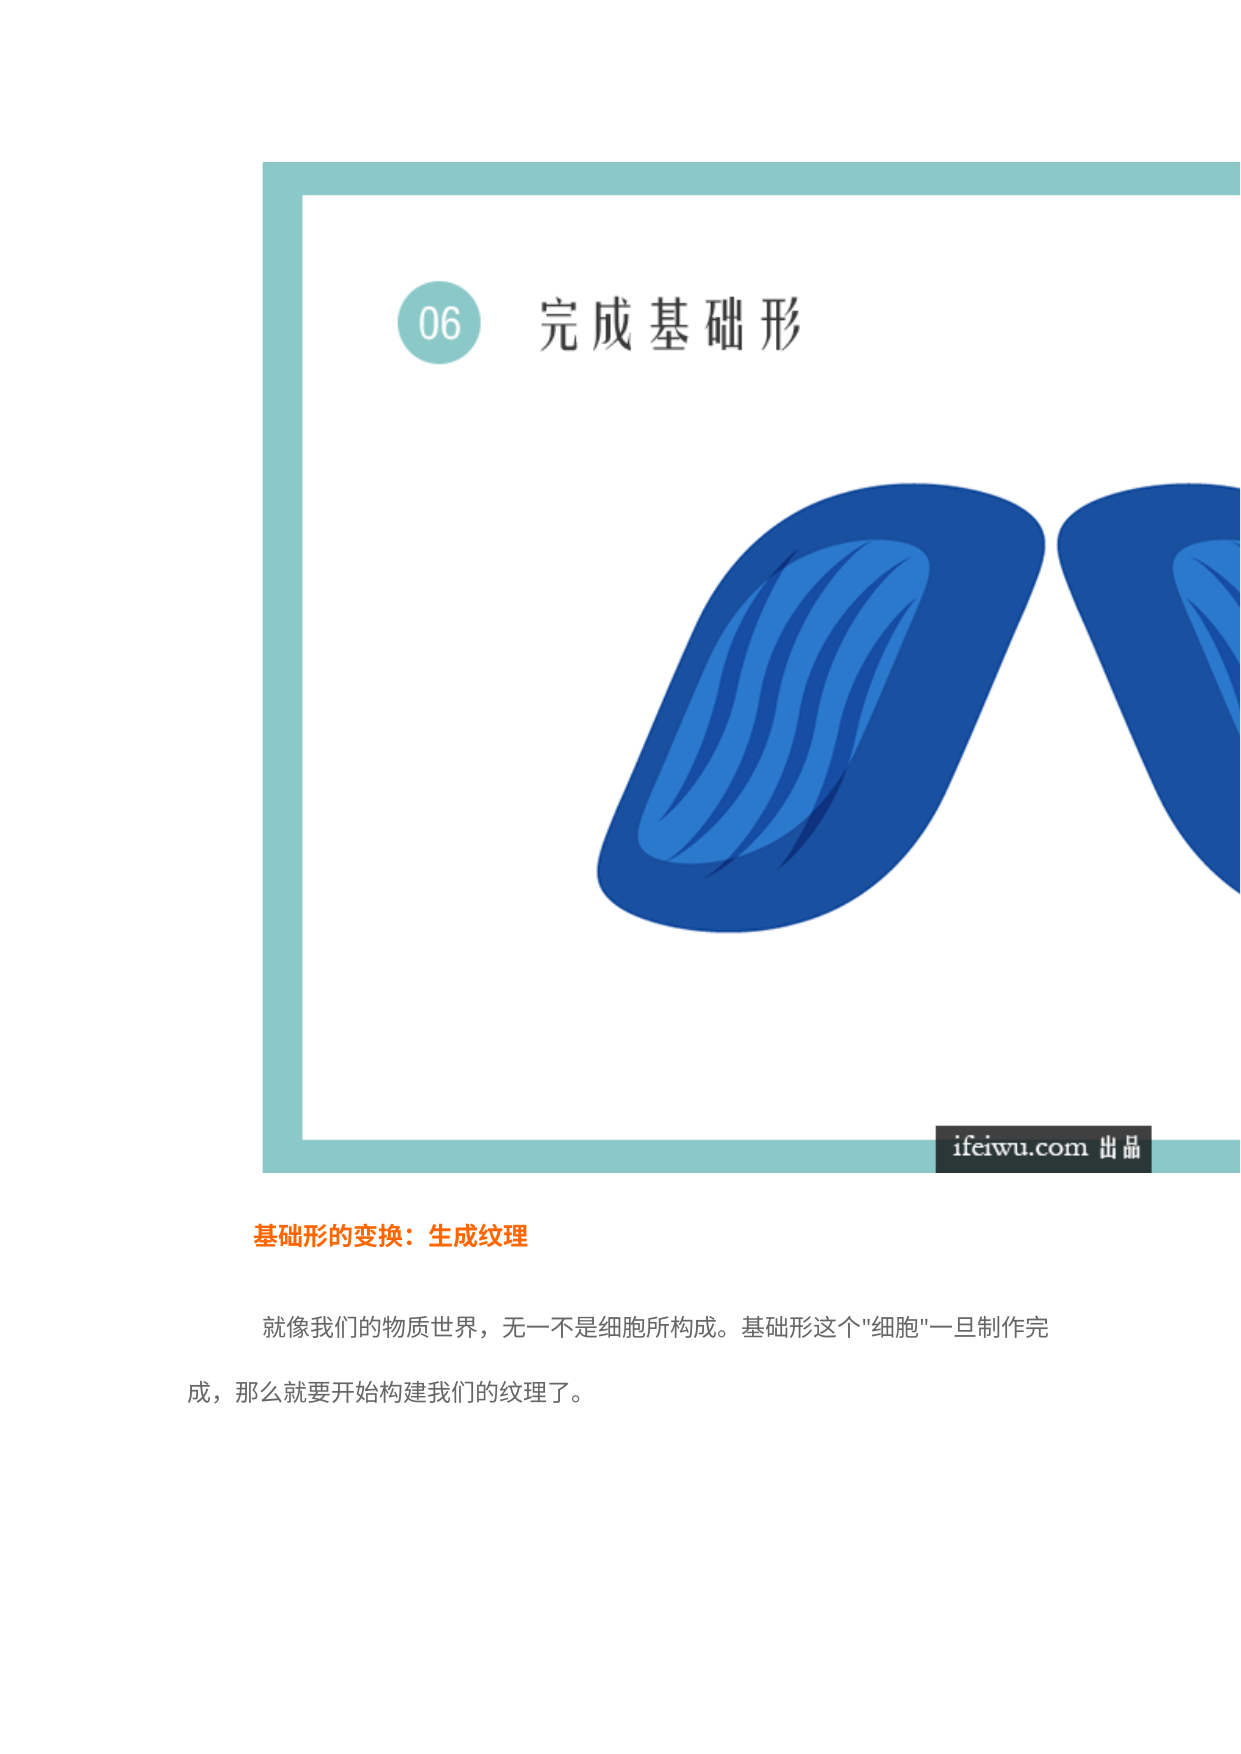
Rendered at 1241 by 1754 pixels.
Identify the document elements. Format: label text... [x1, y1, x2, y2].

picture [262, 162, 1241, 1173]
subtitle 基础形的变换：生成纹理 [187, 1202, 1053, 1267]
text 就像我们的物质世界，无一不是细胞所构成。基础形这个"细胞"一旦制作完成，那么就要开始构建我们的纹理了。 [187, 1293, 1053, 1423]
